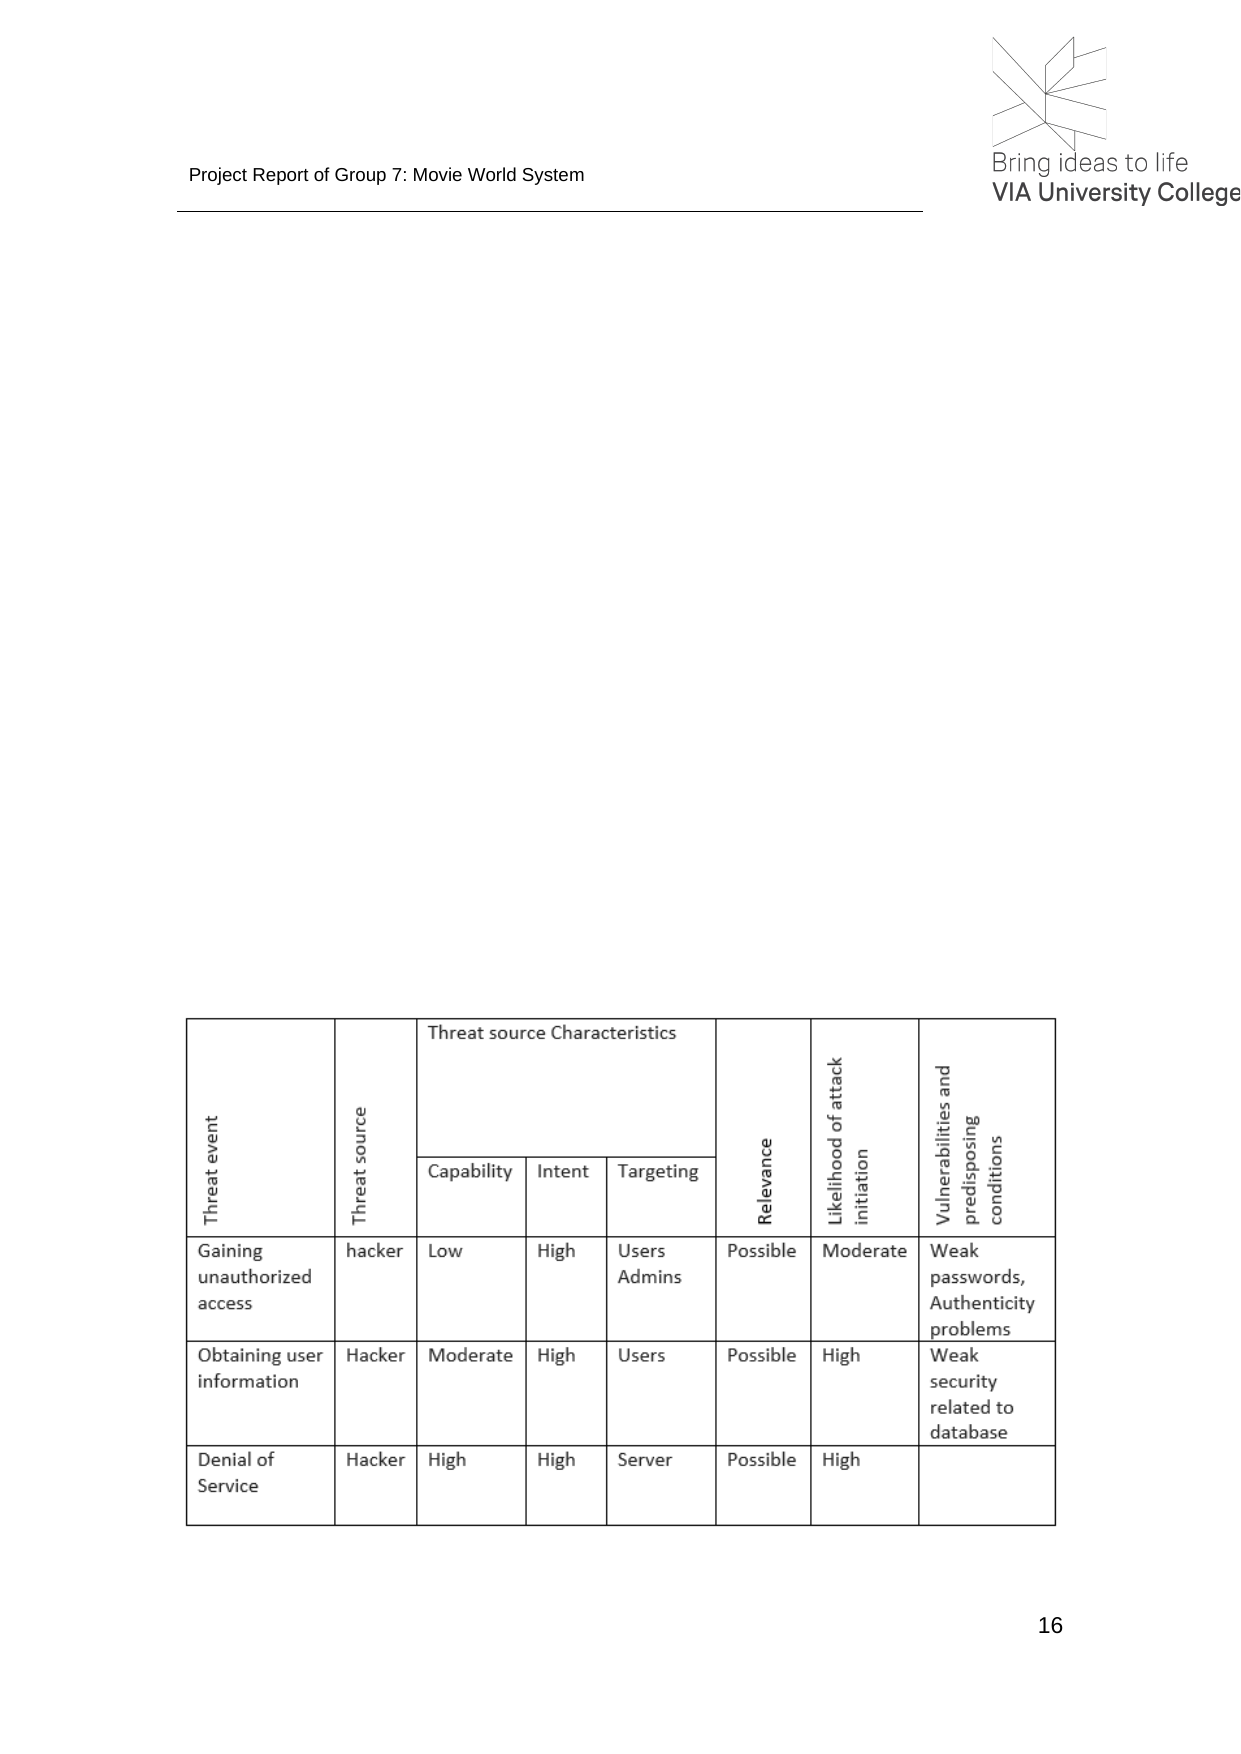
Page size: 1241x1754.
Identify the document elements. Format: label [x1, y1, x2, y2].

picture [177, 1014, 1063, 1534]
picture [991, 36, 1241, 206]
